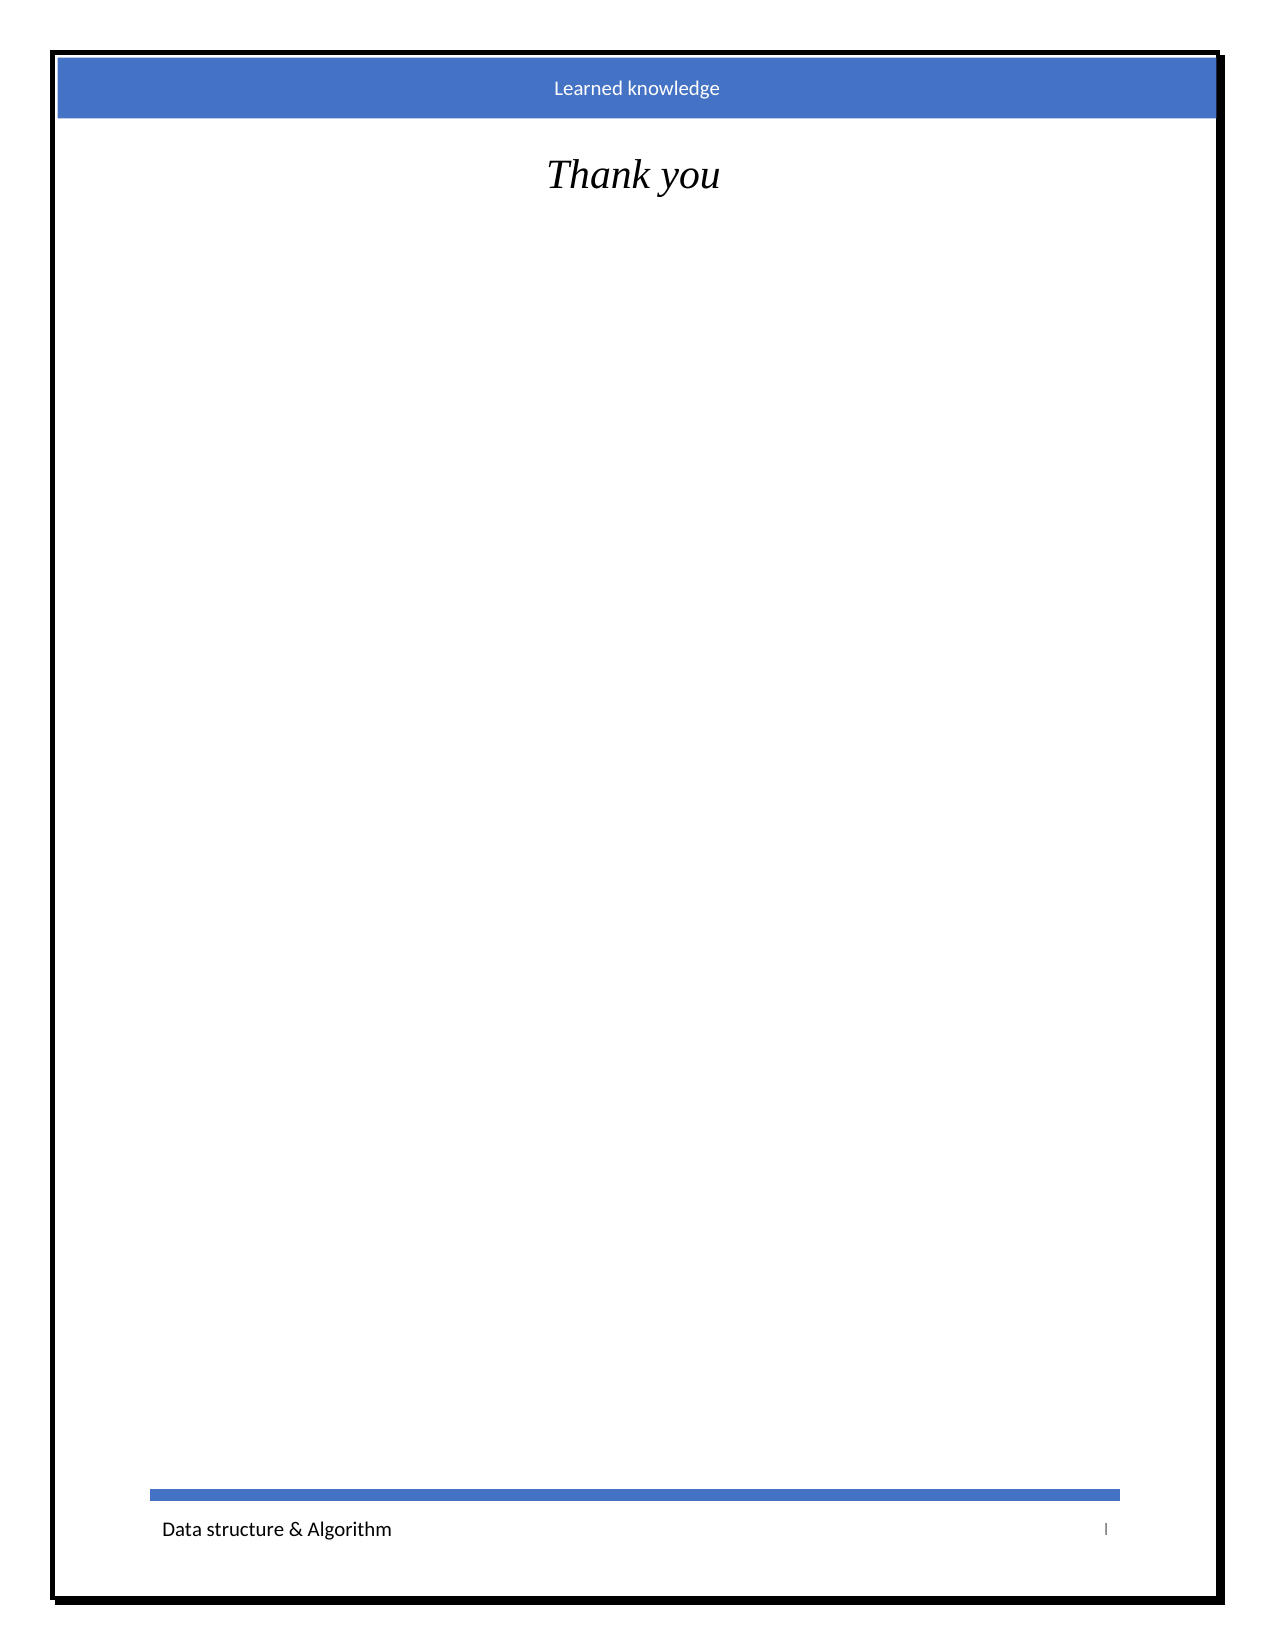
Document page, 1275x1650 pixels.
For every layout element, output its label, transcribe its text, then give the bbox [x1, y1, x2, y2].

text Thank you [150, 150, 1120, 198]
